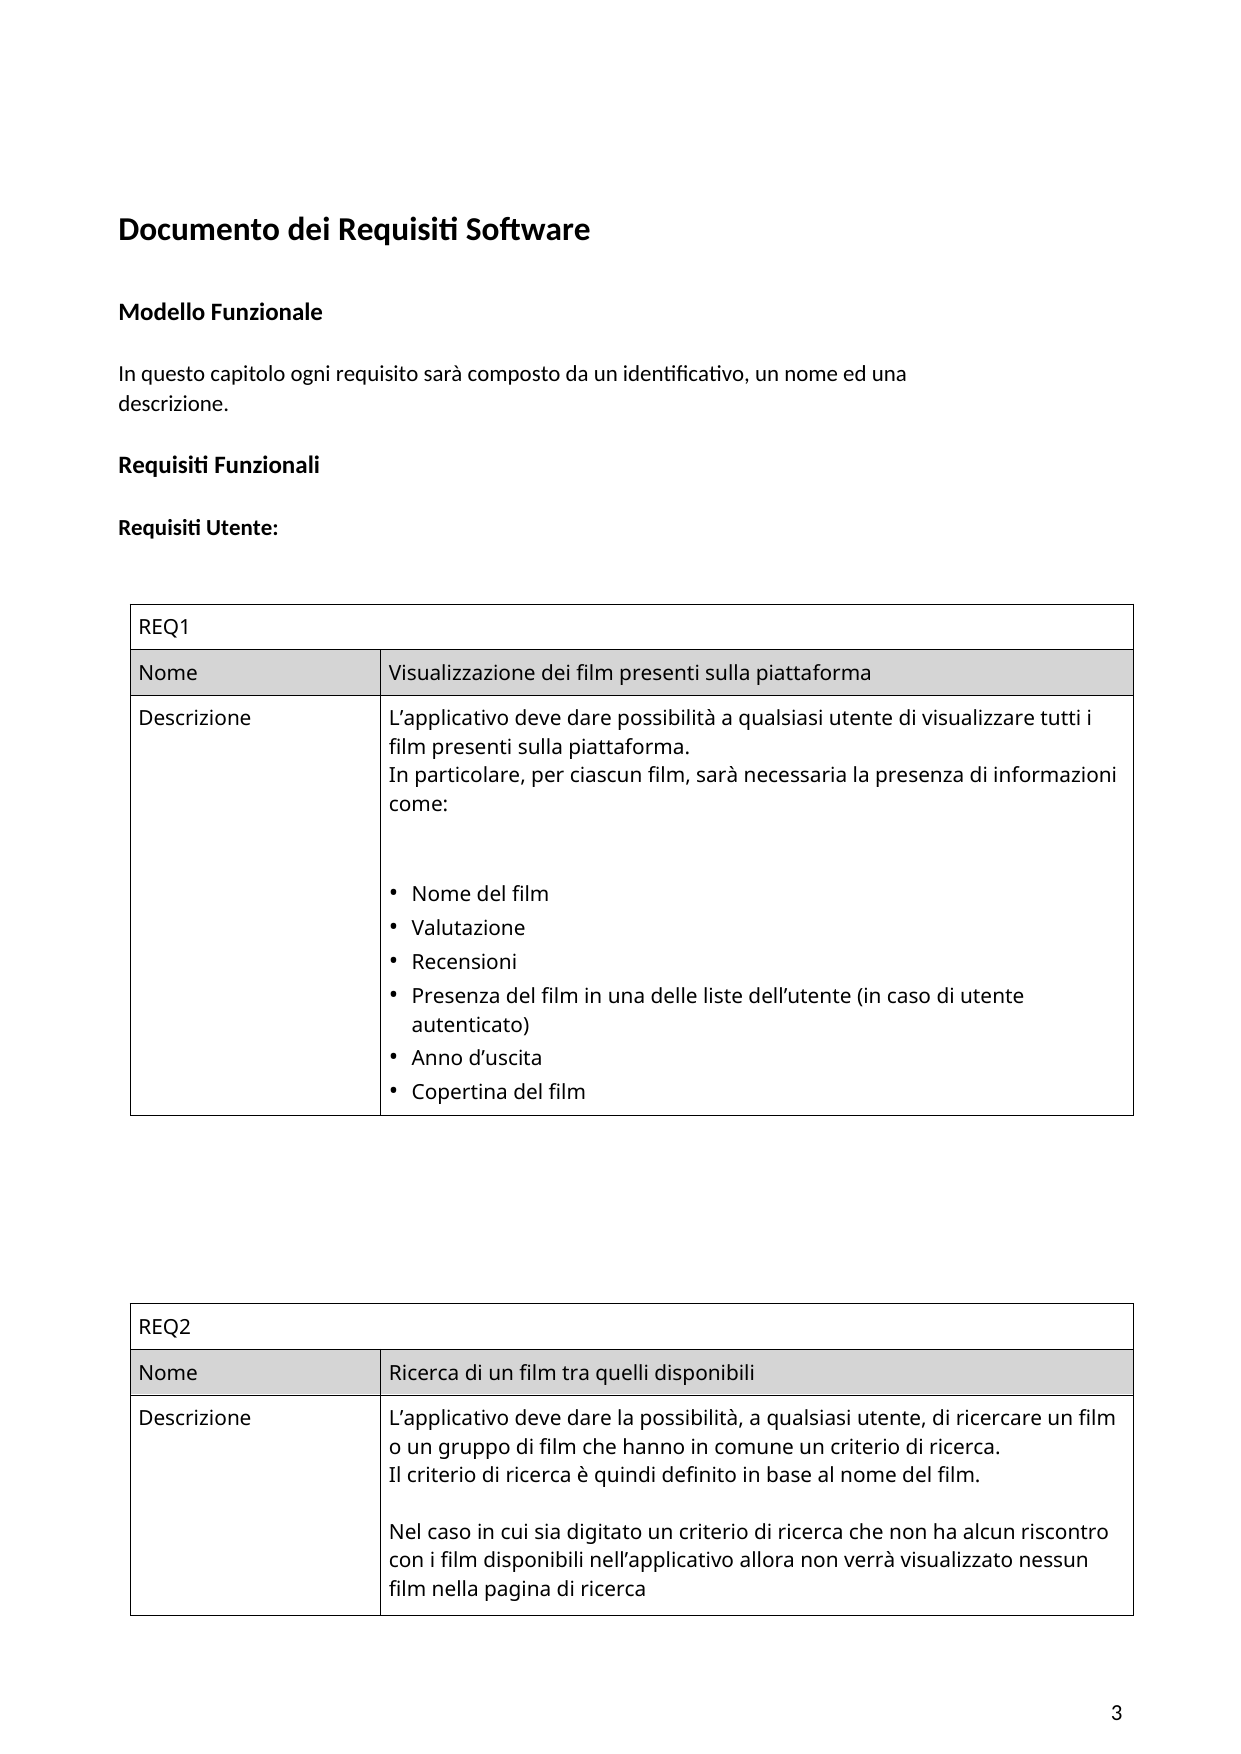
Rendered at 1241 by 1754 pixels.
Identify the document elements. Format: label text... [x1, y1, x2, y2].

table_cell Ricerca di un film tra quelli disponibili [381, 1350, 1133, 1394]
table_cell Nome [131, 650, 380, 695]
table_cell Visualizzazione dei film presenti sulla piattaforma [381, 650, 1133, 695]
text Documento dei Requisiti Software [118, 208, 1122, 249]
table_cell L’applicativo deve dare possibilità a qualsiasi utente di visualizzare tutti i film presenti sulla piattaforma. In particolare, per ciascun film, sarà necessaria la presenza di informazioni come: Nome del film Valutazione Recensioni Presenza del film in una delle liste dell’utente (in caso di utente autenticato) Anno d’uscita Copertina del film [381, 696, 1133, 1115]
table_cell Descrizione [131, 1396, 380, 1615]
table_header REQ1 [131, 605, 1133, 649]
text Requisiti Funzionali [118, 450, 1122, 480]
text Requisiti Utente: [118, 513, 1122, 541]
table_header REQ2 [131, 1304, 1133, 1349]
table_cell Descrizione [131, 696, 380, 1115]
table_cell L’applicativo deve dare la possibilità, a qualsiasi utente, di ricercare un film o un gruppo di film che hanno in comune un criterio di ricerca. Il criterio di ricerca è quindi definito in base al nome del film. Nel caso in cui sia digitato un criterio di ricerca che non ha alcun riscontro con i film disponibili nell’applicativo allora non verrà visualizzato nessun film nella pagina di ricerca [381, 1396, 1133, 1615]
text In questo capitolo ogni requisito sarà composto da un identificativo, un nome ed una [118, 359, 1122, 387]
text Modello Funzionale [118, 296, 1122, 326]
text descrizione. [118, 389, 1122, 417]
table_cell Nome [131, 1350, 380, 1394]
